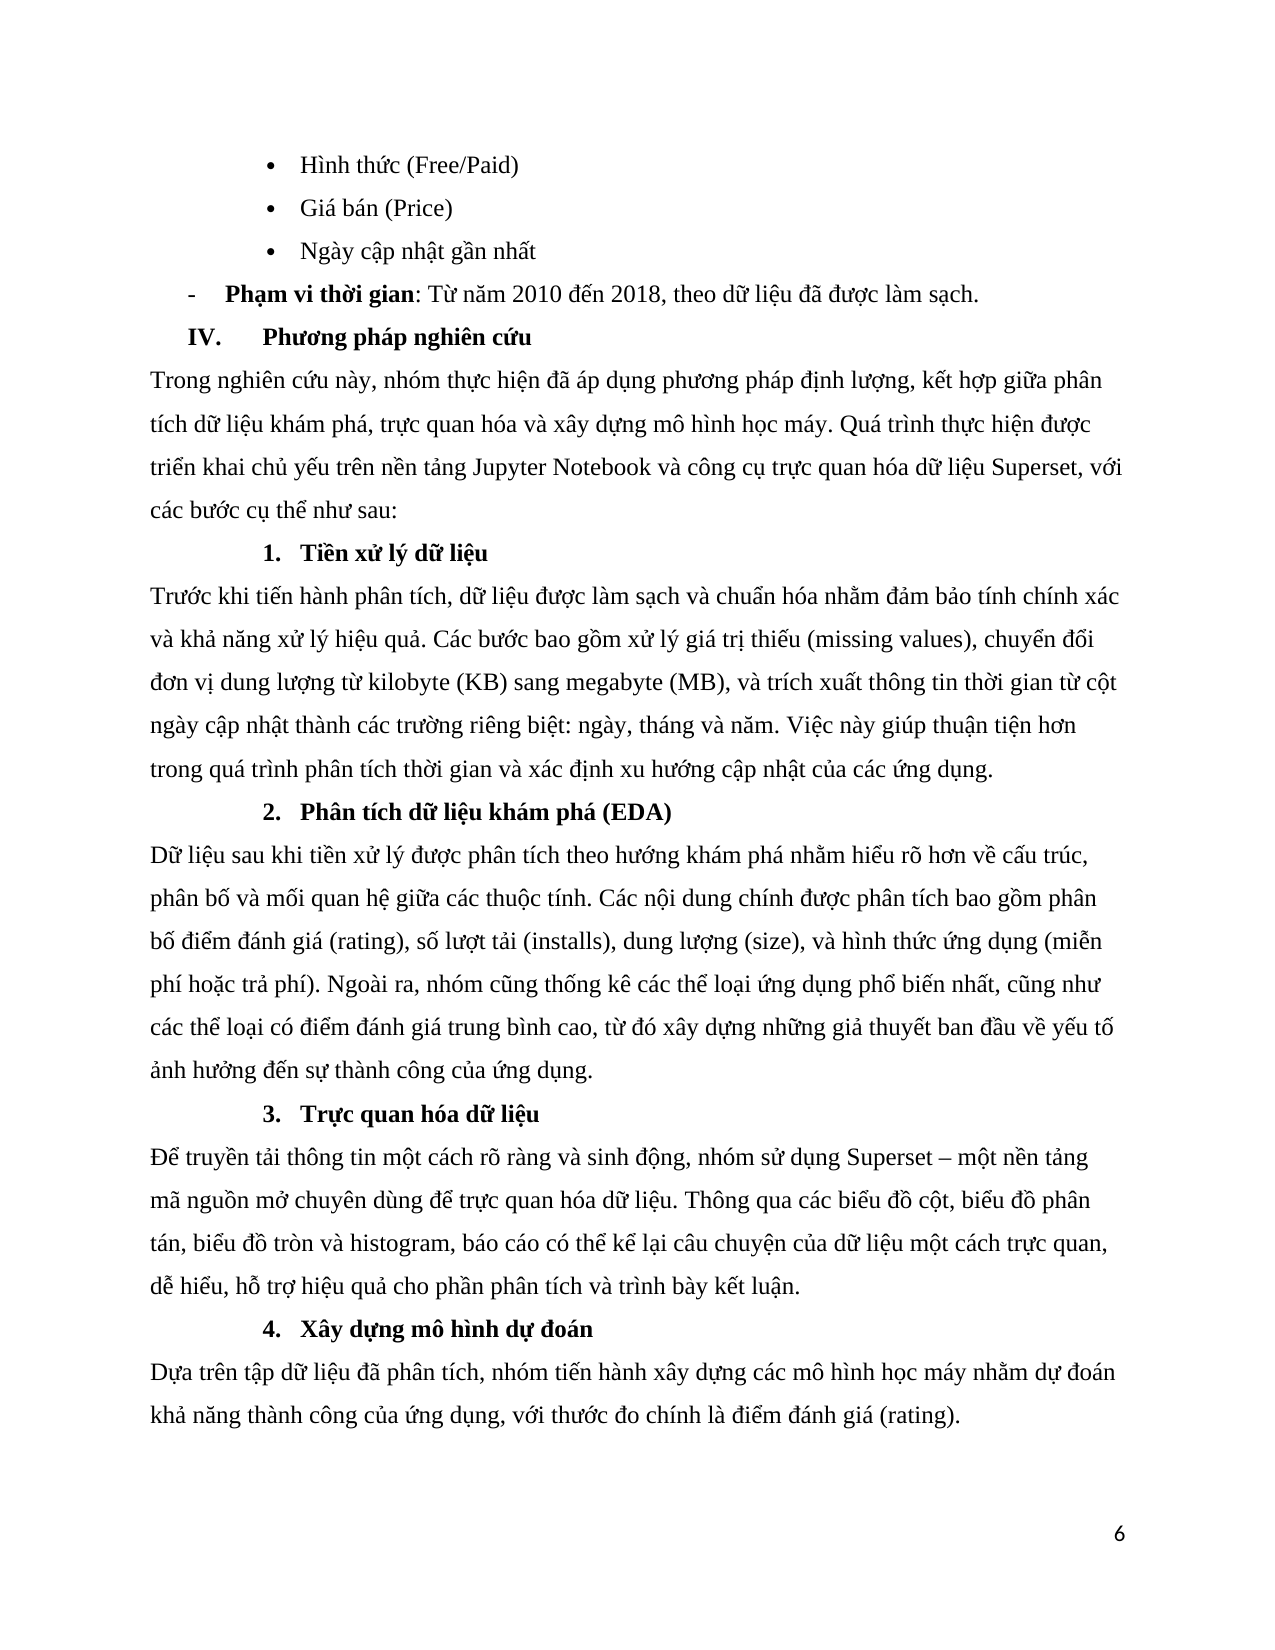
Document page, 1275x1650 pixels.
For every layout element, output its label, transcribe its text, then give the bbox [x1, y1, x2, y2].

list Xây dựng mô hình dự đoán [262, 1314, 1125, 1343]
list Giá bán (Price) [267, 193, 1125, 222]
text Trước khi tiến hành phân tích, dữ liệu được làm sạch và chuẩn hóa nhằm đảm bảo tính chính xác và khả năng xử lý hiệu quả. Các bước bao gồm xử lý giá trị thiếu (missing values), chuyển đổi đơn vị dung lượng từ kilobyte (KB) sang megabyte (MB), và trích xuất thông tin thời gian từ cột ngày cập nhật thành các trường riêng biệt: ngày, tháng và năm. Việc này giúp thuận tiện hơn trong quá trình phân tích thời gian và xác định xu hướng cập nhật của các ứng dụng. [150, 581, 1125, 782]
text Dữ liệu sau khi tiền xử lý được phân tích theo hướng khám phá nhằm hiểu rõ hơn về cấu trúc, phân bố và mối quan hệ giữa các thuộc tính. Các nội dung chính được phân tích bao gồm phân bố điểm đánh giá (rating), số lượt tải (installs), dung lượng (size), và hình thức ứng dụng (miễn phí hoặc trả phí). Ngoài ra, nhóm cũng thống kê các thể loại ứng dụng phổ biến nhất, cũng như các thể loại có điểm đánh giá trung bình cao, từ đó xây dựng những giả thuyết ban đầu về yếu tố ảnh hưởng đến sự thành công của ứng dụng. [150, 840, 1125, 1084]
text Trong nghiên cứu này, nhóm thực hiện đã áp dụng phương pháp định lượng, kết hợp giữa phân tích dữ liệu khám phá, trực quan hóa và xây dựng mô hình học máy. Quá trình thực hiện được triển khai chủ yếu trên nền tảng Jupyter Notebook và công cụ trực quan hóa dữ liệu Superset, với các bước cụ thể như sau: [150, 366, 1125, 524]
text Để truyền tải thông tin một cách rõ ràng và sinh động, nhóm sử dụng Superset – một nền tảng mã nguồn mở chuyên dùng để trực quan hóa dữ liệu. Thông qua các biểu đồ cột, biểu đồ phân tán, biểu đồ tròn và histogram, báo cáo có thể kể lại câu chuyện của dữ liệu một cách trực quan, dễ hiểu, hỗ trợ hiệu quả cho phần phân tích và trình bày kết luận. [150, 1142, 1125, 1300]
list Hình thức (Free/Paid) [267, 150, 1125, 179]
list Phương pháp nghiên cứu [187, 322, 1125, 351]
list Tiền xử lý dữ liệu [262, 538, 1125, 567]
list Trực quan hóa dữ liệu [262, 1099, 1125, 1127]
text Dựa trên tập dữ liệu đã phân tích, nhóm tiến hành xây dựng các mô hình học máy nhằm dự đoán khả năng thành công của ứng dụng, với thước đo chính là điểm đánh giá (rating). [150, 1357, 1125, 1429]
list Phạm vi thời gian: Từ năm 2010 đến 2018, theo dữ liệu đã được làm sạch. [187, 279, 1125, 308]
list Phân tích dữ liệu khám phá (EDA) [262, 797, 1125, 826]
list Ngày cập nhật gần nhất [267, 236, 1125, 265]
